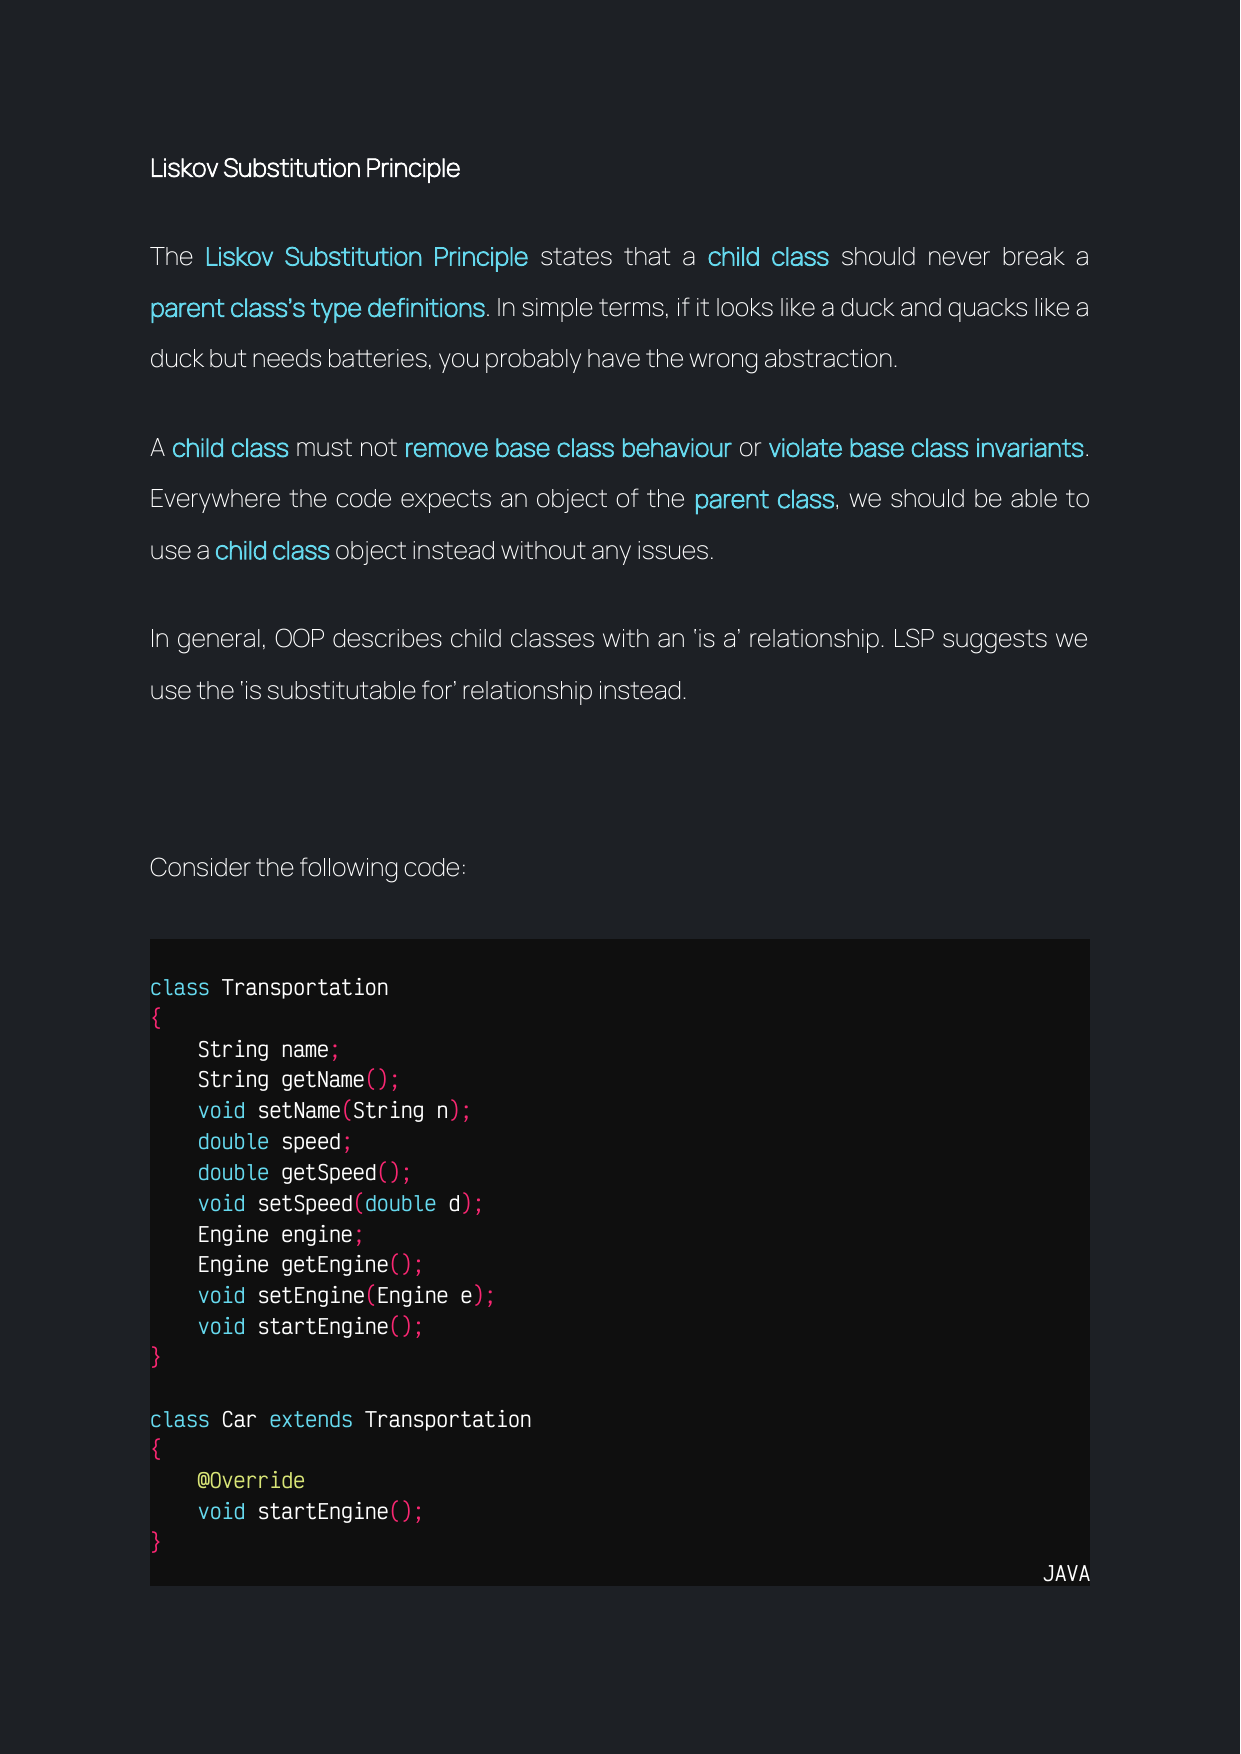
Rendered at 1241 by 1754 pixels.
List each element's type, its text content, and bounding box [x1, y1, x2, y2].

text JAVA [150, 1555, 1090, 1586]
text Consider the following code: [150, 850, 1090, 884]
text The Liskov Substitution Principle states that a child class should never break a parent class’s type definitions. In simple terms, if it looks like a duck and quacks like a duck but needs batteries, you probably have the wrong abstraction. [150, 239, 1090, 375]
text In general, OOP describes child classes with an ‘is a’ relationship. LSP suggests we use the ‘is substitutable for’ relationship instead. [150, 621, 1090, 707]
text A child class must not remove base class behaviour or violate base class invariants. Everywhere the code expects an object of the parent class, we should be able to use a child class object instead without any issues. [150, 430, 1090, 567]
text class Transportation { String name; String getName(); void setName(String n); double speed; double getSpeed(); void setSpeed(double d); Engine engine; Engine getEngine(); void setEngine(Engine e); void startEngine(); } class Car extends Transportation { @Override void startEngine(); } [150, 969, 1090, 1555]
subtitle Liskov Substitution Principle [150, 150, 1090, 184]
